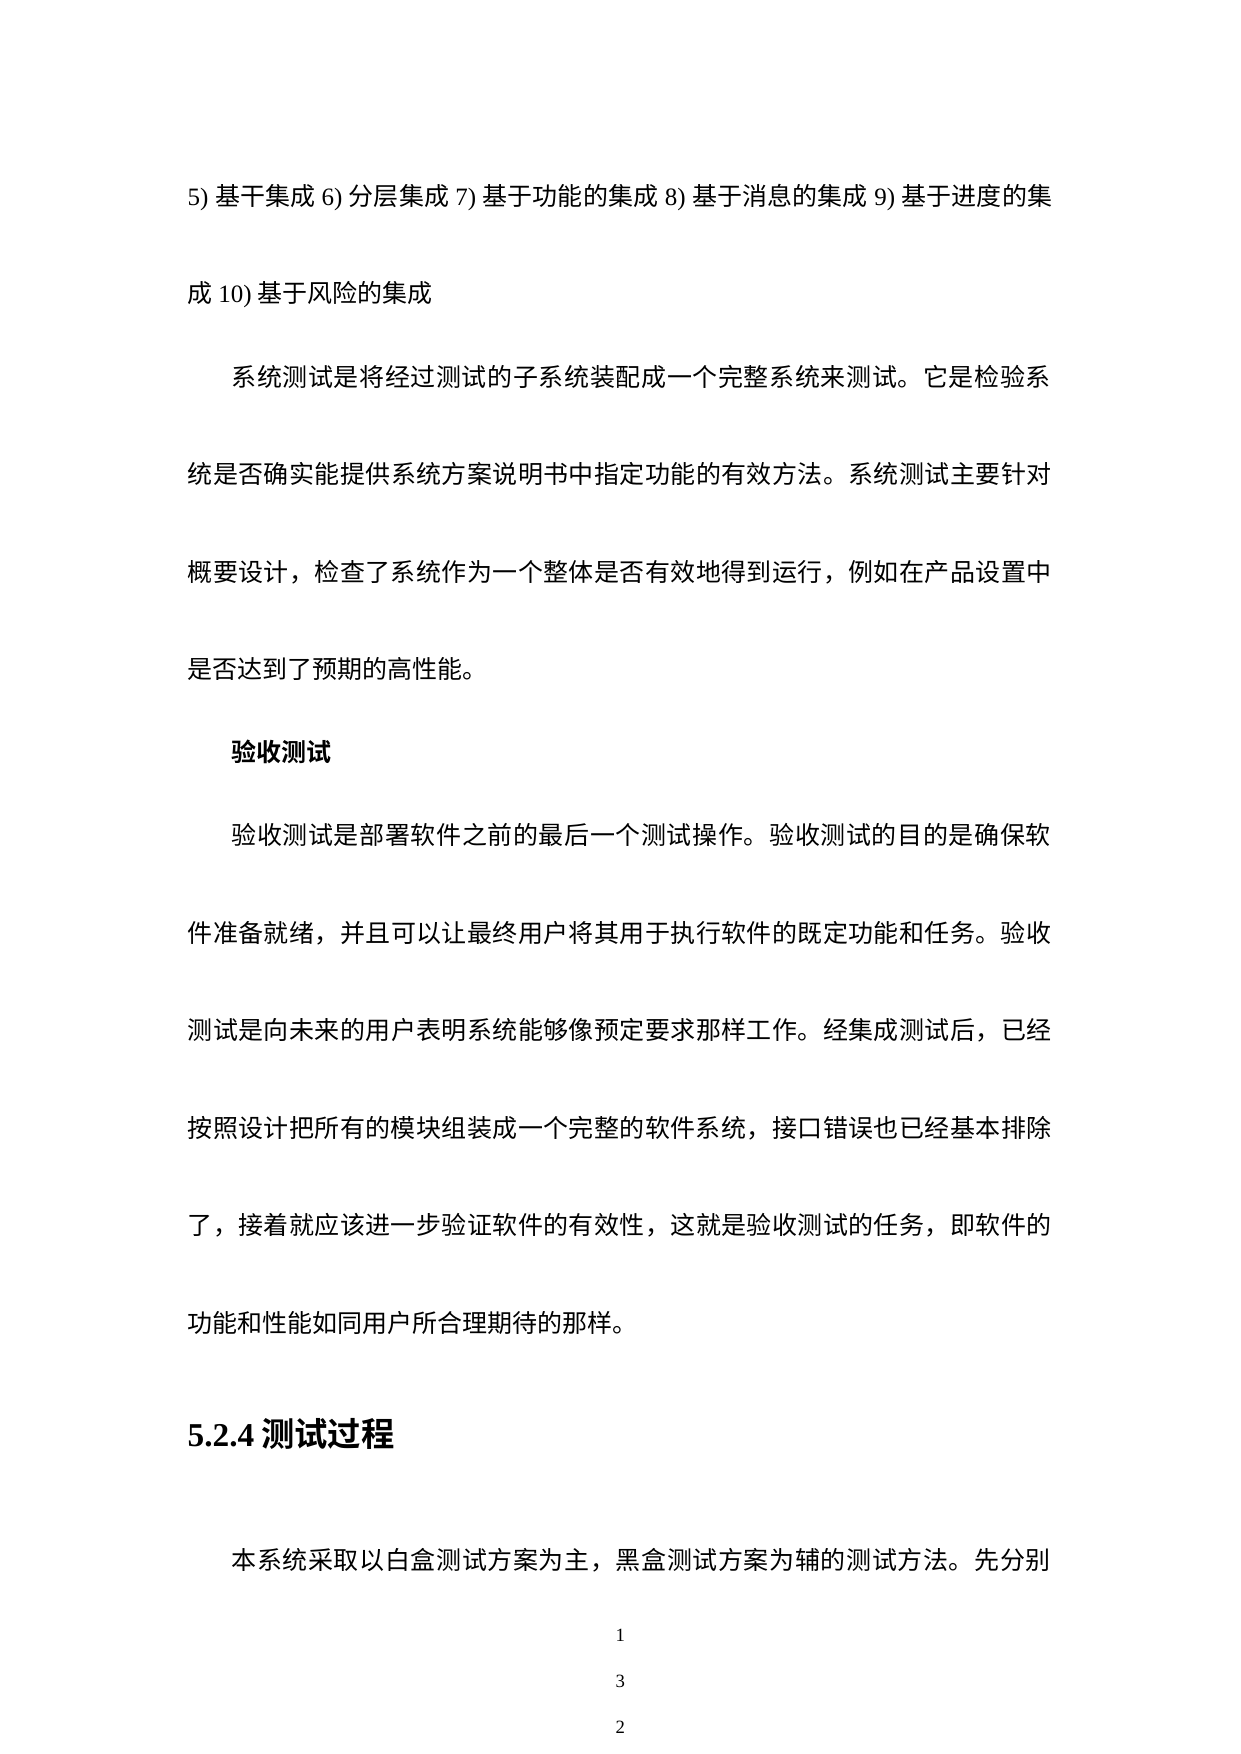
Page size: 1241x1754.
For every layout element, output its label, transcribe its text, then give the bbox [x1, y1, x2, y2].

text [187, 1526, 1053, 1591]
text 验收测试 [187, 718, 1053, 783]
text 验收测试是部署软件之前的最后一个测试操作。验收测试的目的是确保软件准备就绪，并且可以让最终用户将其用于执行软件的既定功能和任务。验收测试是向未来的用户表明系统能够像预定要求那样工作。经集成测试后，已经按照设计把所有的模块组装成一个完整的软件系统，接口错误也已经基本排除了，接着就应该进一步验证软件的有效性，这就是验收测试的任务，即软件的功能和性能如同用户所合理期待的那样。 [187, 801, 1053, 1354]
subtitle 5.2.4测试过程 [187, 1399, 1053, 1464]
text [187, 162, 1053, 324]
text 系统测试是将经过测试的子系统装配成一个完整系统来测试。它是检验系统是否确实能提供系统方案说明书中指定功能的有效方法。系统测试主要针对概要设计，检查了系统作为一个整体是否有效地得到运行，例如在产品设置中是否达到了预期的高性能。 [187, 343, 1053, 700]
